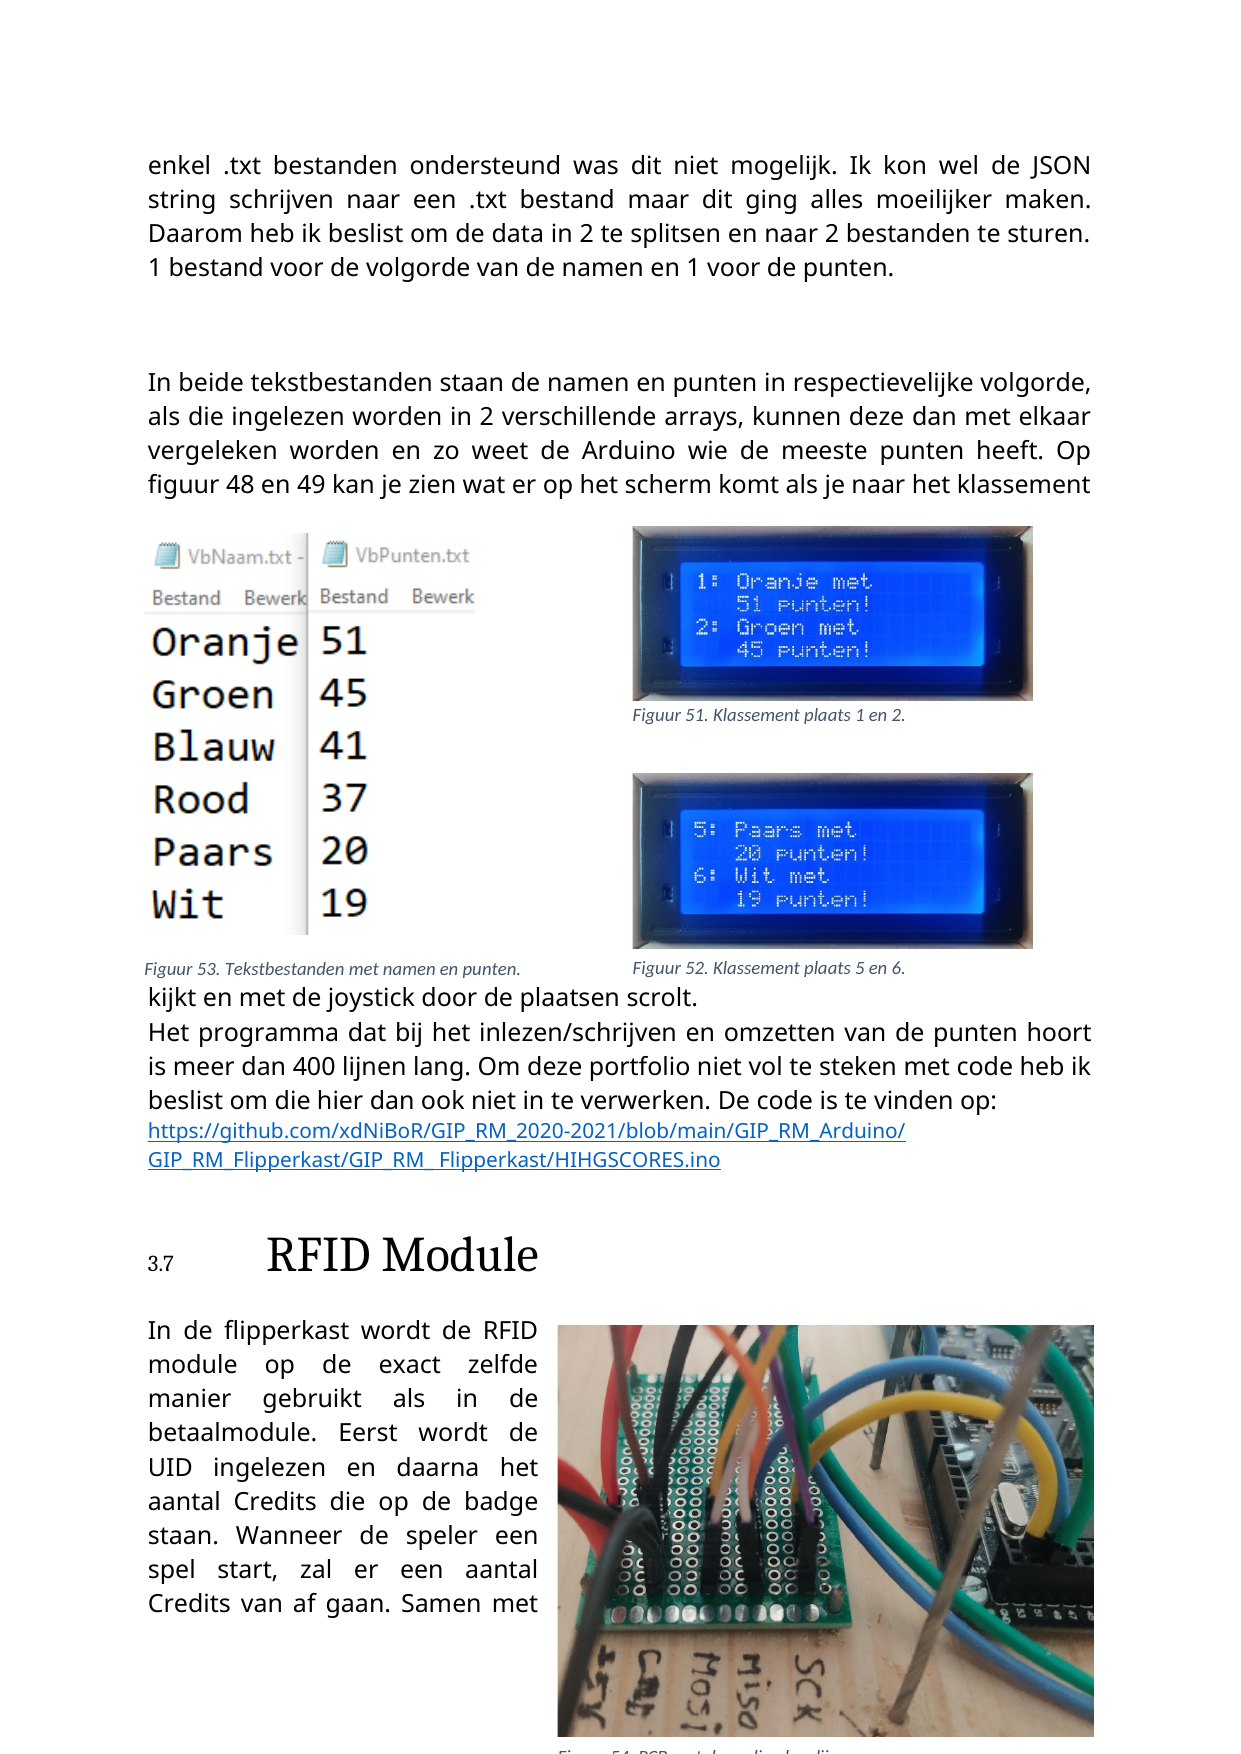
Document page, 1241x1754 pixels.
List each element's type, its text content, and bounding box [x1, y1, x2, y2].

picture [144, 533, 476, 935]
picture [557, 1325, 1094, 1737]
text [148, 1313, 1093, 1619]
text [148, 148, 1093, 284]
text Het programma dat bij het inlezen/schrijven en omzetten van de punten hoort is meer dan 400 lijnen lang. Om deze portfolio niet vol te steken met code heb ik beslist om die hier dan ook niet in te verwerken. De code is te vinden op: [148, 1014, 1093, 1116]
picture [632, 773, 1033, 949]
picture [632, 526, 1033, 701]
subtitle RFID Module [148, 1227, 1093, 1284]
text https://github.com/xdNiBoR/GIP_RM_2020-2021/blob/main/GIP_RM_Arduino/GIP_RM_Flipperkast/GIP_RM_ Flipperkast/HIHGSCORES.ino [148, 1116, 1093, 1173]
